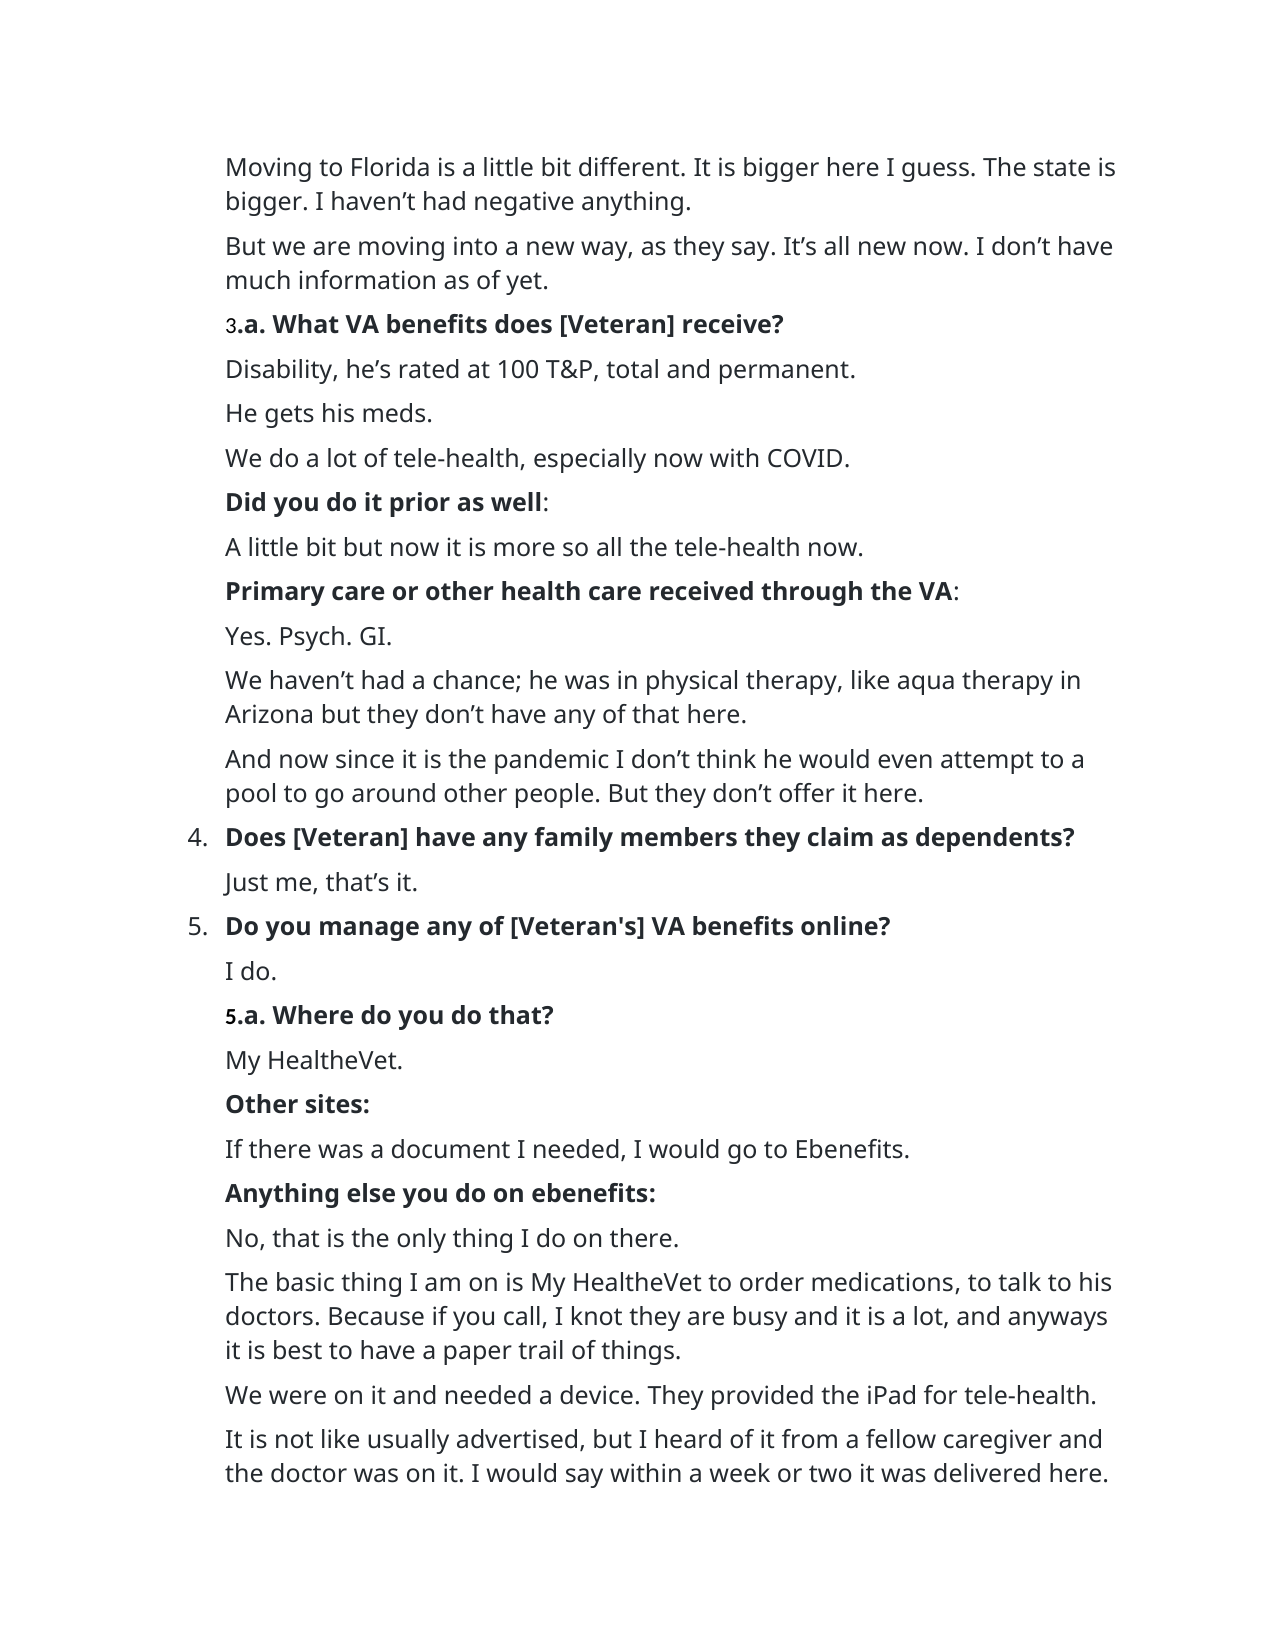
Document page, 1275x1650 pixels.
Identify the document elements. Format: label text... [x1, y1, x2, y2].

text We do a lot of tele-health, especially now with COVID. [225, 441, 1125, 474]
text 5.a. Where do you do that? [225, 998, 1125, 1032]
list Do you manage any of [Veteran's] VA benefits online? [187, 909, 1125, 943]
text He gets his meds. [225, 396, 1125, 430]
text The basic thing I am on is My HealtheVet to order medications, to talk to his doctors. Because if you call, I knot they are busy and it is a lot, and anyways it is best to have a paper trail of things. [225, 1265, 1125, 1367]
text Other sites: [225, 1087, 1125, 1121]
text But we are moving into a new way, as they say. It’s all new now. I don’t have much information as of yet. [225, 228, 1125, 297]
text Anything else you do on ebenefits: [225, 1176, 1125, 1210]
text 3.a. What VA benefits does [Veteran] receive? [225, 307, 1125, 341]
text Did you do it prior as well: [225, 485, 1125, 519]
text My HealtheVet. [225, 1042, 1125, 1076]
text Moving to Florida is a little bit different. It is bigger here I guess. The state is bigger. I haven’t had negative anything. [225, 150, 1125, 218]
text Primary care or other health care received through the VA: [225, 574, 1125, 608]
list Does [Veteran] have any family members they claim as dependents? [187, 820, 1125, 854]
text Disability, he’s rated at 100 T&P, total and permanent. [225, 352, 1125, 386]
text It is not like usually advertised, but I heard of it from a fellow caregiver and the doctor was on it. I would say within a week or two it was delivered here. [225, 1422, 1125, 1490]
text And now since it is the pandemic I don’t think he would even attempt to a pool to go around other people. But they don’t offer it here. [225, 741, 1125, 809]
text We were on it and needed a device. They provided the iPad for tele-health. [225, 1377, 1125, 1411]
text I do. [225, 953, 1125, 987]
text We haven’t had a chance; he was in physical therapy, like aqua therapy in Arizona but they don’t have any of that here. [225, 663, 1125, 731]
text Just me, that’s it. [225, 864, 1125, 898]
text If there was a document I needed, I would go to Ebenefits. [225, 1131, 1125, 1165]
text A little bit but now it is more so all the tele-health now. [225, 529, 1125, 563]
text No, that is the only thing I do on there. [225, 1220, 1125, 1254]
text Yes. Psych. GI. [225, 618, 1125, 652]
